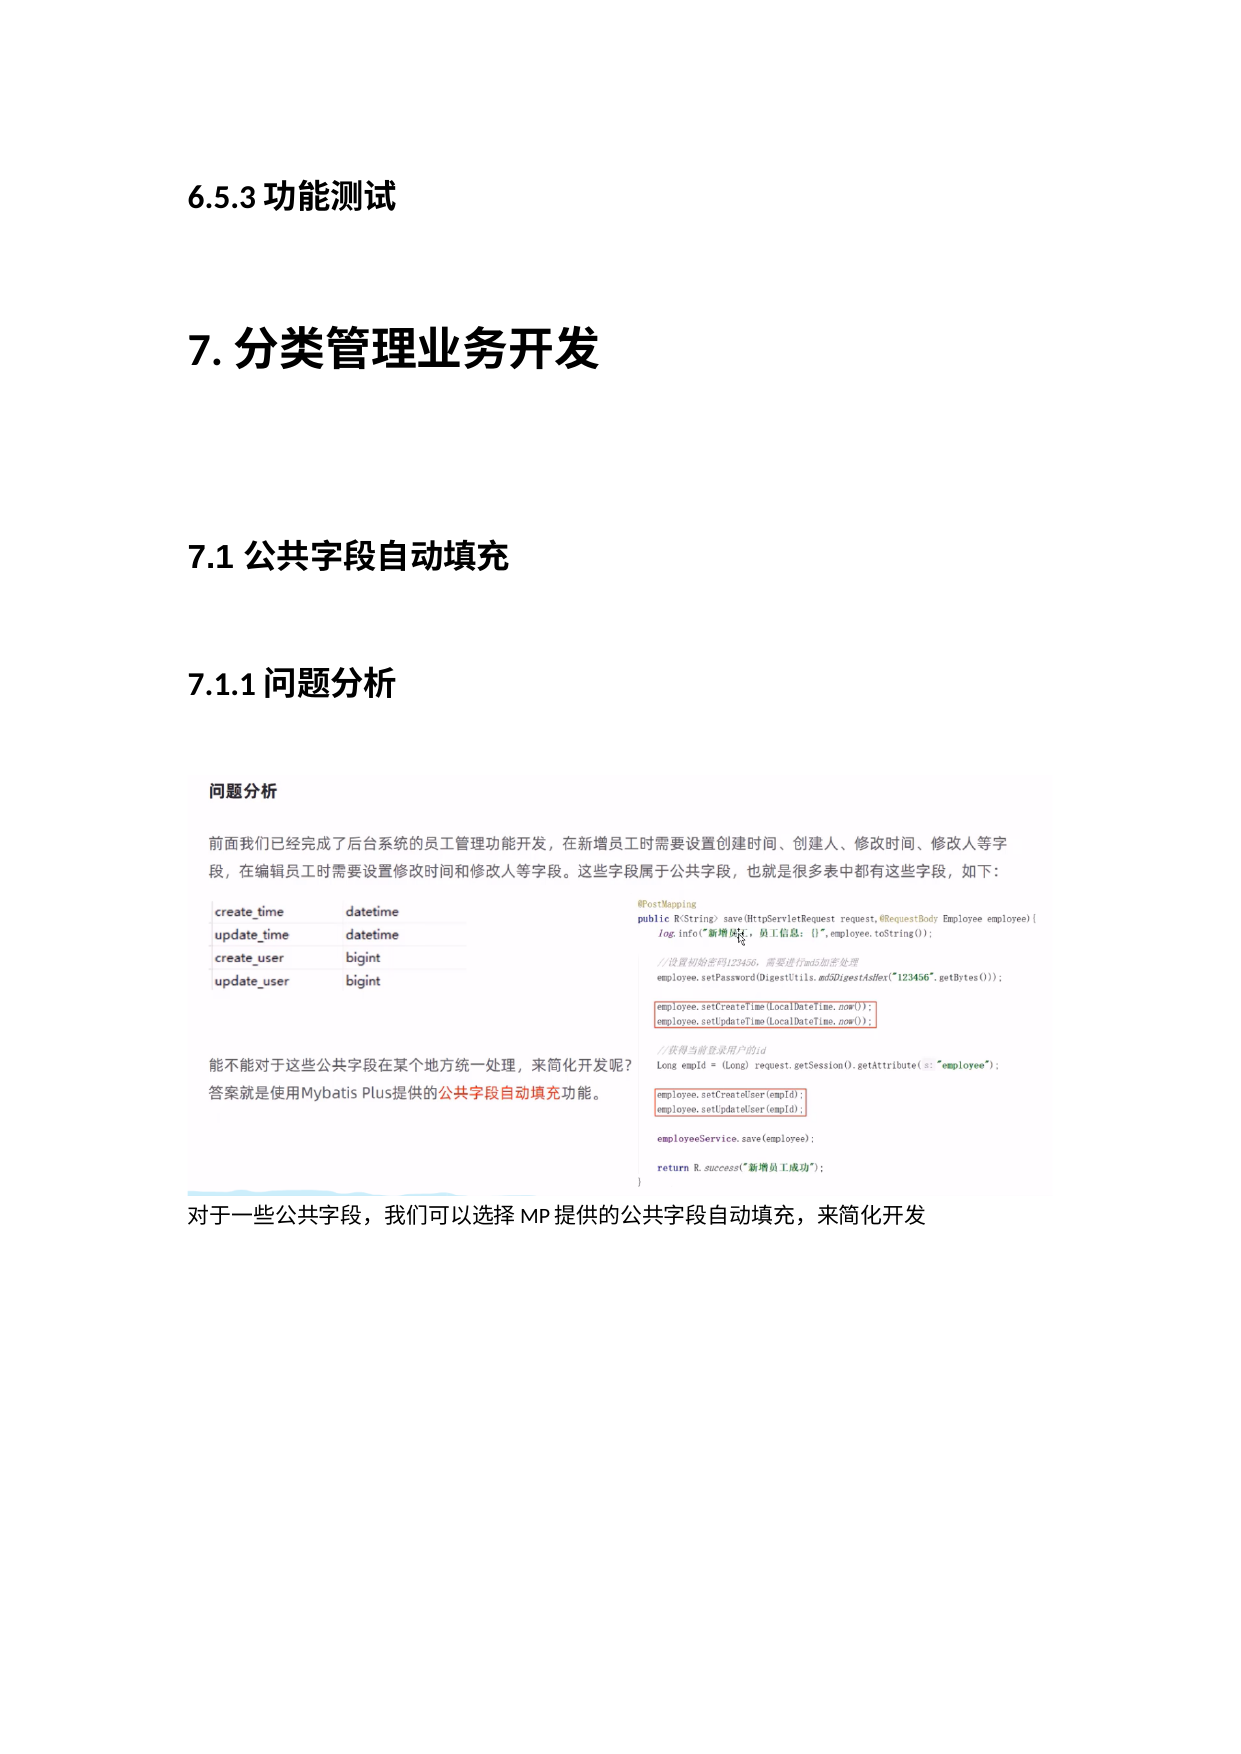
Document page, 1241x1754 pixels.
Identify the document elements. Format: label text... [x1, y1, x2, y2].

subtitle 7.1 公共字段自动填充 [187, 522, 1053, 587]
picture [187, 775, 1053, 1196]
subtitle 7. 分类管理业务开发 [187, 297, 1053, 394]
text 对于一些公共字段，我们可以选择MP提供的公共字段自动填充，来简化开发 [187, 1198, 1053, 1230]
subtitle 7.1.1 问题分析 [187, 648, 1053, 713]
subtitle 6.5.3 功能测试 [187, 162, 1053, 227]
